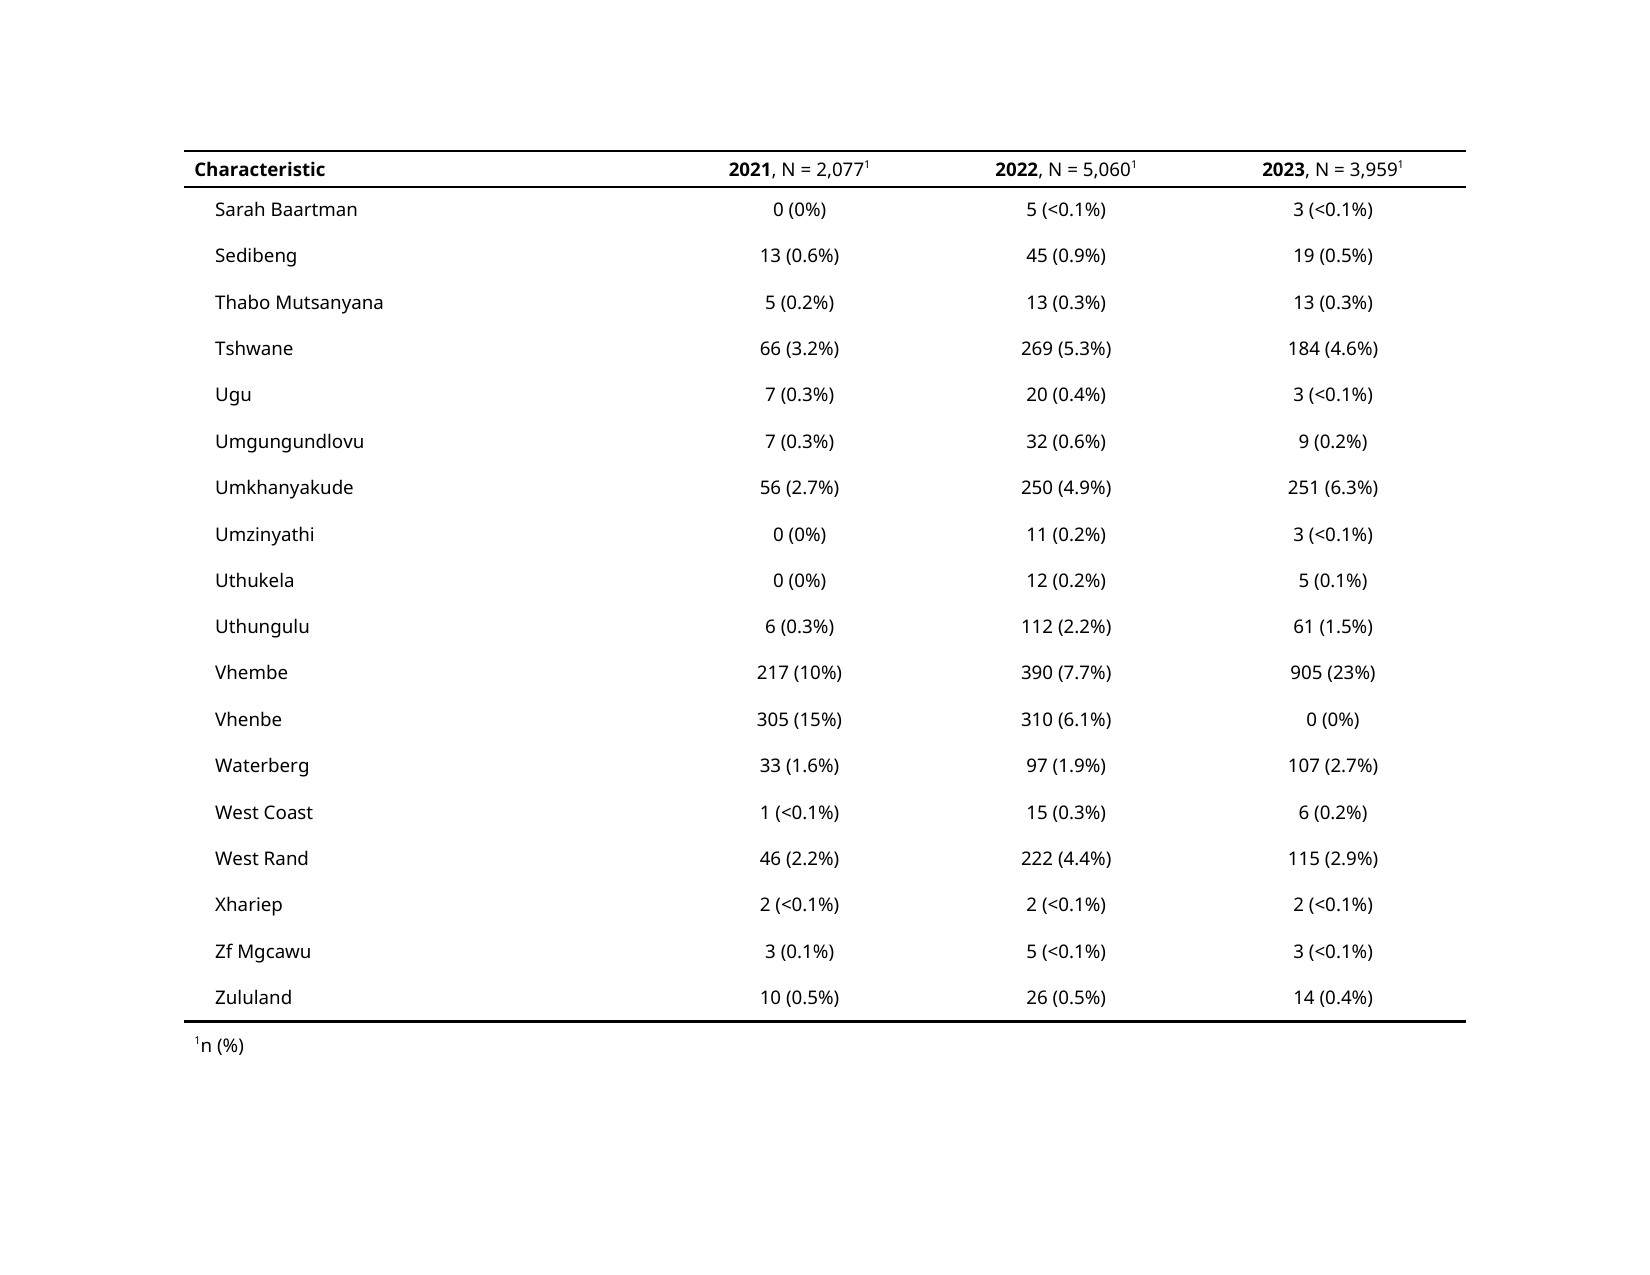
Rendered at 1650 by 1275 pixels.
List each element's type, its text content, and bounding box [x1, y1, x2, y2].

table_cell 61 (1.5%) [1199, 603, 1466, 649]
table_header 2021, N = 2,0771 [666, 152, 933, 186]
table_cell 390 (7.7%) [933, 650, 1199, 696]
table_cell 5 (<0.1%) [933, 928, 1199, 974]
table_cell 13 (0.3%) [1199, 279, 1466, 325]
table_cell 3 (<0.1%) [1199, 371, 1466, 418]
table_cell 3 (<0.1%) [1199, 928, 1466, 974]
table_cell Zululand [184, 974, 666, 1020]
table_cell 2 (<0.1%) [933, 881, 1199, 928]
table_cell 15 (0.3%) [933, 789, 1199, 835]
table_header 2022, N = 5,0601 [933, 152, 1199, 186]
table_cell 251 (6.3%) [1199, 464, 1466, 510]
table_cell Umgungundlovu [184, 418, 666, 464]
table_cell Thabo Mutsanyana [184, 279, 666, 325]
table_cell 45 (0.9%) [933, 232, 1199, 279]
table_cell 6 (0.3%) [666, 603, 933, 649]
table_cell 269 (5.3%) [933, 325, 1199, 371]
table_cell 0 (0%) [666, 510, 933, 557]
table_cell 10 (0.5%) [666, 974, 933, 1020]
table_cell 20 (0.4%) [933, 371, 1199, 418]
table_cell Sarah Baartman [184, 188, 666, 232]
table_cell Uthungulu [184, 603, 666, 649]
table_cell 0 (0%) [666, 188, 933, 232]
table_cell 5 (<0.1%) [933, 188, 1199, 232]
table_cell Zf Mgcawu [184, 928, 666, 974]
table_cell Uthukela [184, 557, 666, 603]
table_cell 66 (3.2%) [666, 325, 933, 371]
table_cell 14 (0.4%) [1199, 974, 1466, 1020]
table_cell 46 (2.2%) [666, 835, 933, 881]
table_cell 11 (0.2%) [933, 510, 1199, 557]
table_header 2023, N = 3,9591 [1199, 152, 1466, 186]
table_cell 13 (0.3%) [933, 279, 1199, 325]
table_cell 107 (2.7%) [1199, 742, 1466, 788]
table_cell 97 (1.9%) [933, 742, 1199, 788]
table_cell 1 (<0.1%) [666, 789, 933, 835]
table_cell 310 (6.1%) [933, 696, 1199, 742]
table_cell Umzinyathi [184, 510, 666, 557]
table_cell 184 (4.6%) [1199, 325, 1466, 371]
table_cell West Rand [184, 835, 666, 881]
table_cell Waterberg [184, 742, 666, 788]
table_cell 3 (0.1%) [666, 928, 933, 974]
table_cell 9 (0.2%) [1199, 418, 1466, 464]
table_cell 0 (0%) [1199, 696, 1466, 742]
table_cell 112 (2.2%) [933, 603, 1199, 649]
table_cell Vhenbe [184, 696, 666, 742]
table_cell 32 (0.6%) [933, 418, 1199, 464]
table_cell Ugu [184, 371, 666, 418]
table_cell 13 (0.6%) [666, 232, 933, 279]
table_cell 56 (2.7%) [666, 464, 933, 510]
table_cell Vhembe [184, 650, 666, 696]
table_cell 33 (1.6%) [666, 742, 933, 788]
table_cell 3 (<0.1%) [1199, 510, 1466, 557]
table_cell 1n (%) [184, 1023, 1466, 1069]
table_cell 115 (2.9%) [1199, 835, 1466, 881]
table_cell West Coast [184, 789, 666, 835]
table_cell 6 (0.2%) [1199, 789, 1466, 835]
table_cell 2 (<0.1%) [1199, 881, 1466, 928]
table_cell 7 (0.3%) [666, 371, 933, 418]
table_cell 5 (0.2%) [666, 279, 933, 325]
table_cell 0 (0%) [666, 557, 933, 603]
table_cell 7 (0.3%) [666, 418, 933, 464]
table_cell Tshwane [184, 325, 666, 371]
table_header Characteristic [184, 152, 666, 186]
table_cell 305 (15%) [666, 696, 933, 742]
table_cell 250 (4.9%) [933, 464, 1199, 510]
table_cell 2 (<0.1%) [666, 881, 933, 928]
table_cell 217 (10%) [666, 650, 933, 696]
table_cell 26 (0.5%) [933, 974, 1199, 1020]
table_cell 12 (0.2%) [933, 557, 1199, 603]
table_cell Sedibeng [184, 232, 666, 279]
table_cell Umkhanyakude [184, 464, 666, 510]
table_cell 222 (4.4%) [933, 835, 1199, 881]
table_cell 3 (<0.1%) [1199, 188, 1466, 232]
table_cell 19 (0.5%) [1199, 232, 1466, 279]
table_cell 5 (0.1%) [1199, 557, 1466, 603]
table_cell Xhariep [184, 881, 666, 928]
table_cell 905 (23%) [1199, 650, 1466, 696]
